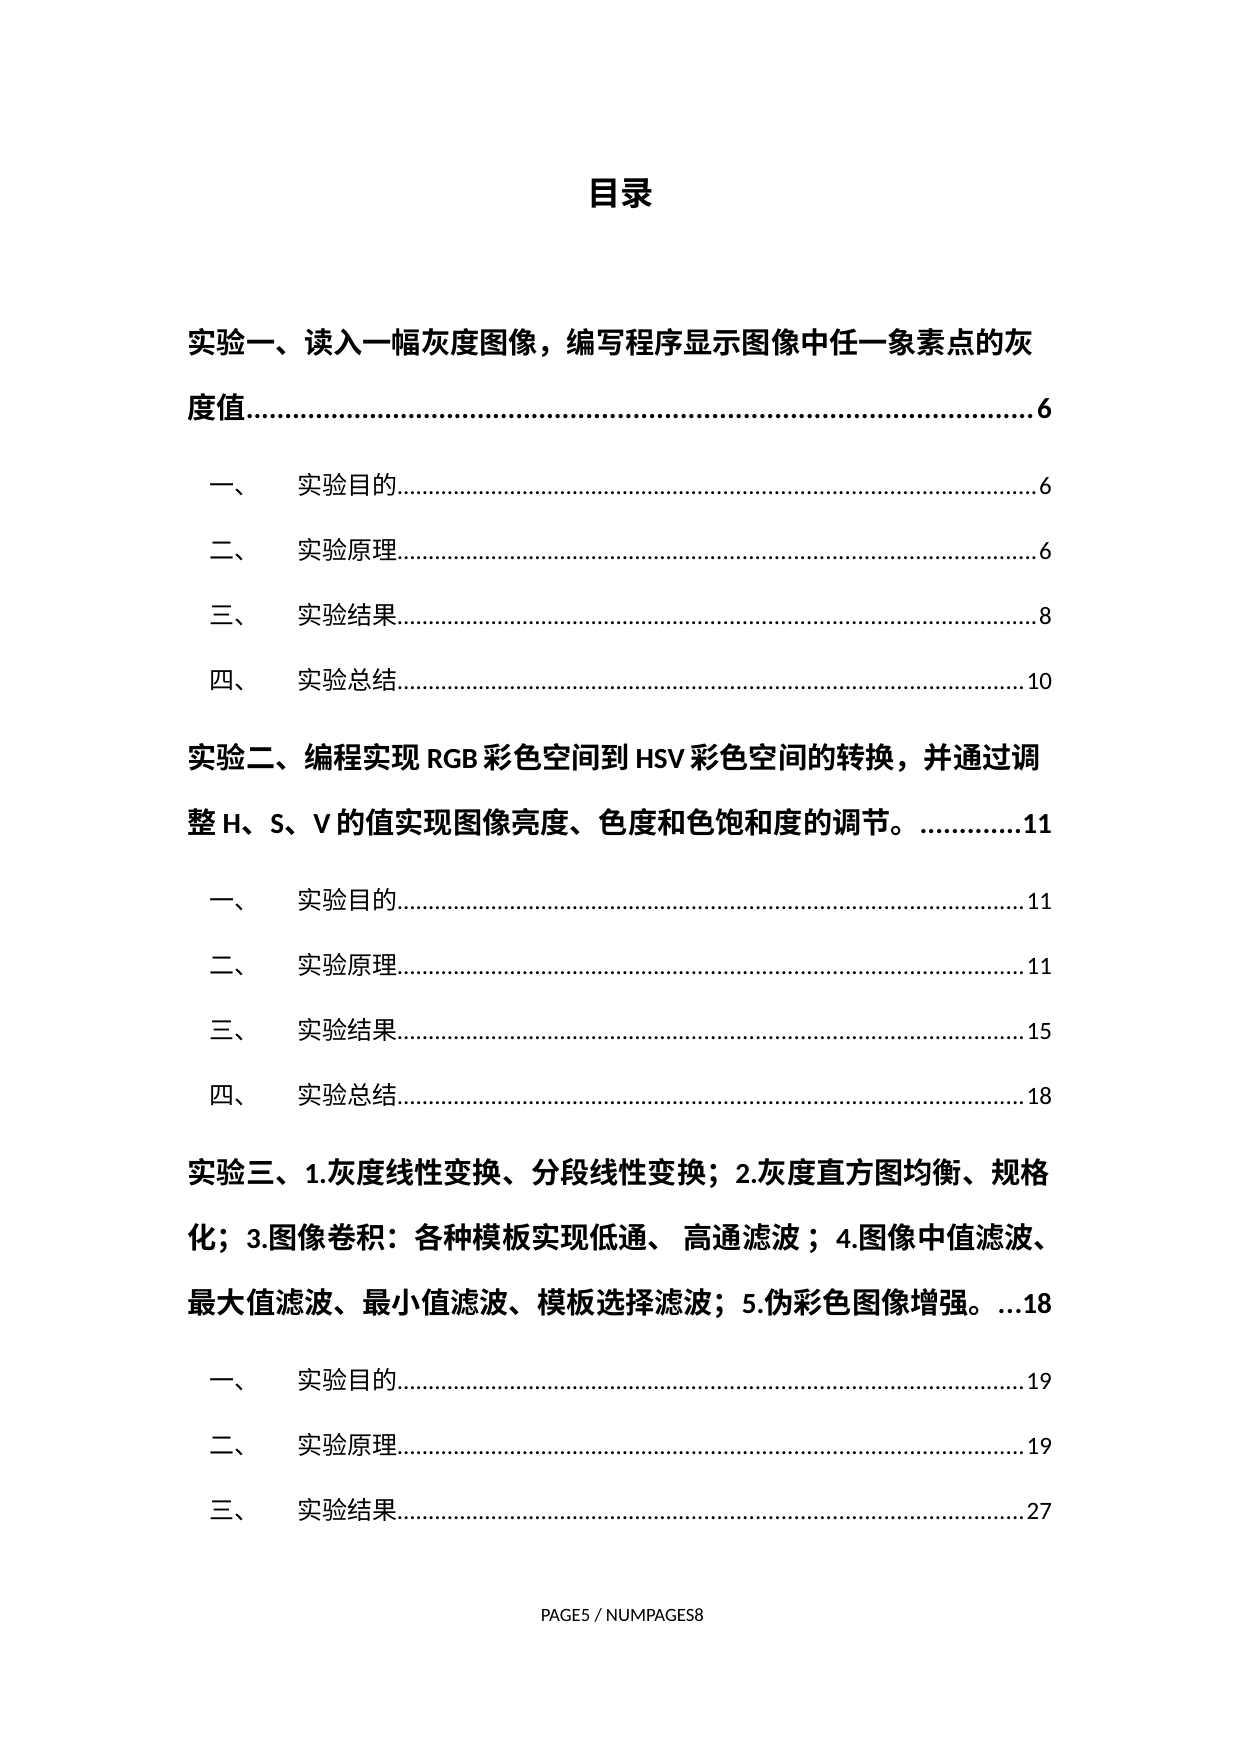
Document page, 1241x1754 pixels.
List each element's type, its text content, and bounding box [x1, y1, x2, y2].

text 实验一、读入一幅灰度图像，编写程序显示图像中任一象素点的灰度值 6 [187, 308, 1053, 438]
text 目录 [187, 158, 1053, 223]
text 一、 实验目的 19 [209, 1346, 1053, 1411]
text 二、 实验原理 11 [209, 931, 1053, 996]
text 实验二、编程实现RGB彩色空间到HSV彩色空间的转换，并通过调整H、S、V的值实现图像亮度、色度和色饱和度的调节。 11 [187, 723, 1053, 853]
text 三、 实验结果 27 [209, 1476, 1053, 1541]
text 二、 实验原理 19 [209, 1411, 1053, 1476]
text 一、 实验目的 6 [209, 451, 1053, 516]
text 实验三、1.灰度线性变换、分段线性变换；2.灰度直方图均衡、规格化；3.图像卷积：各种模板实现低通、 高通滤波 ；4.图像中值滤波、最大值滤波、最小值滤波、模板选择滤波；5.伪彩色图像增强。 18 [187, 1138, 1053, 1333]
text 三、 实验结果 15 [209, 996, 1053, 1061]
text 一、 实验目的 11 [209, 866, 1053, 931]
text 三、 实验结果 8 [209, 581, 1053, 646]
text 四、 实验总结 18 [209, 1061, 1053, 1126]
text 二、 实验原理 6 [209, 516, 1053, 581]
text 四、 实验总结 10 [209, 646, 1053, 711]
